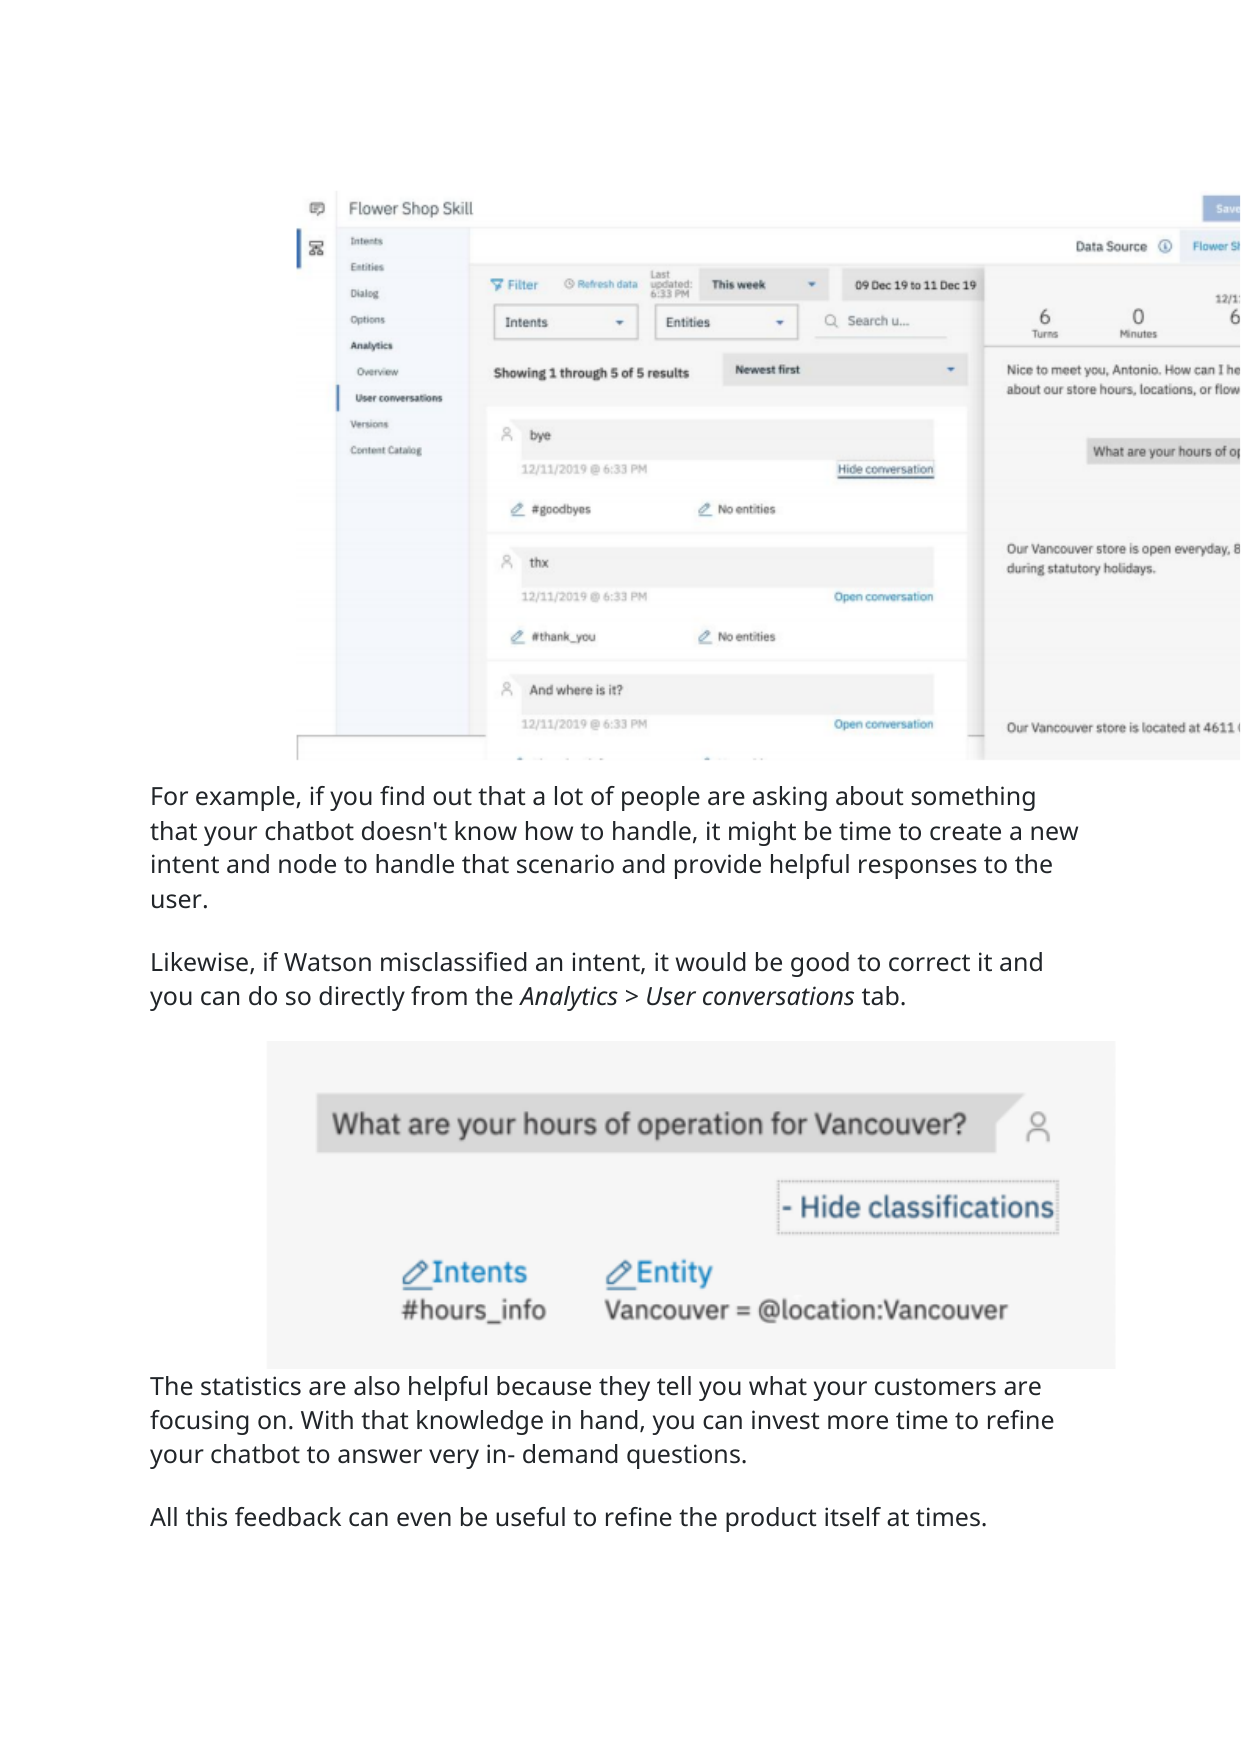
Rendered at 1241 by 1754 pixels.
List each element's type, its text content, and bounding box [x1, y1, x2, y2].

text The statistics are also helpful because they tell you what your customers are focusing on. With that knowledge in hand, you can invest more time to refine your chatbot to answer very in- demand questions. [150, 1369, 1090, 1471]
picture [150, 150, 1241, 779]
text Likewise, if Watson misclassified an intent, it would be good to correct it and you can do so directly from the Analytics > User conversations tab. [150, 944, 1090, 1013]
text All this feedback can even be useful to refine the product itself at times. [150, 1500, 1090, 1534]
picture [150, 1041, 1241, 1369]
text For example, if you find out that a lot of people are asking about something that your chatbot doesn't know how to handle, it might be time to create a new intent and node to handle that scenario and provide helpful responses to the user. [150, 779, 1090, 915]
